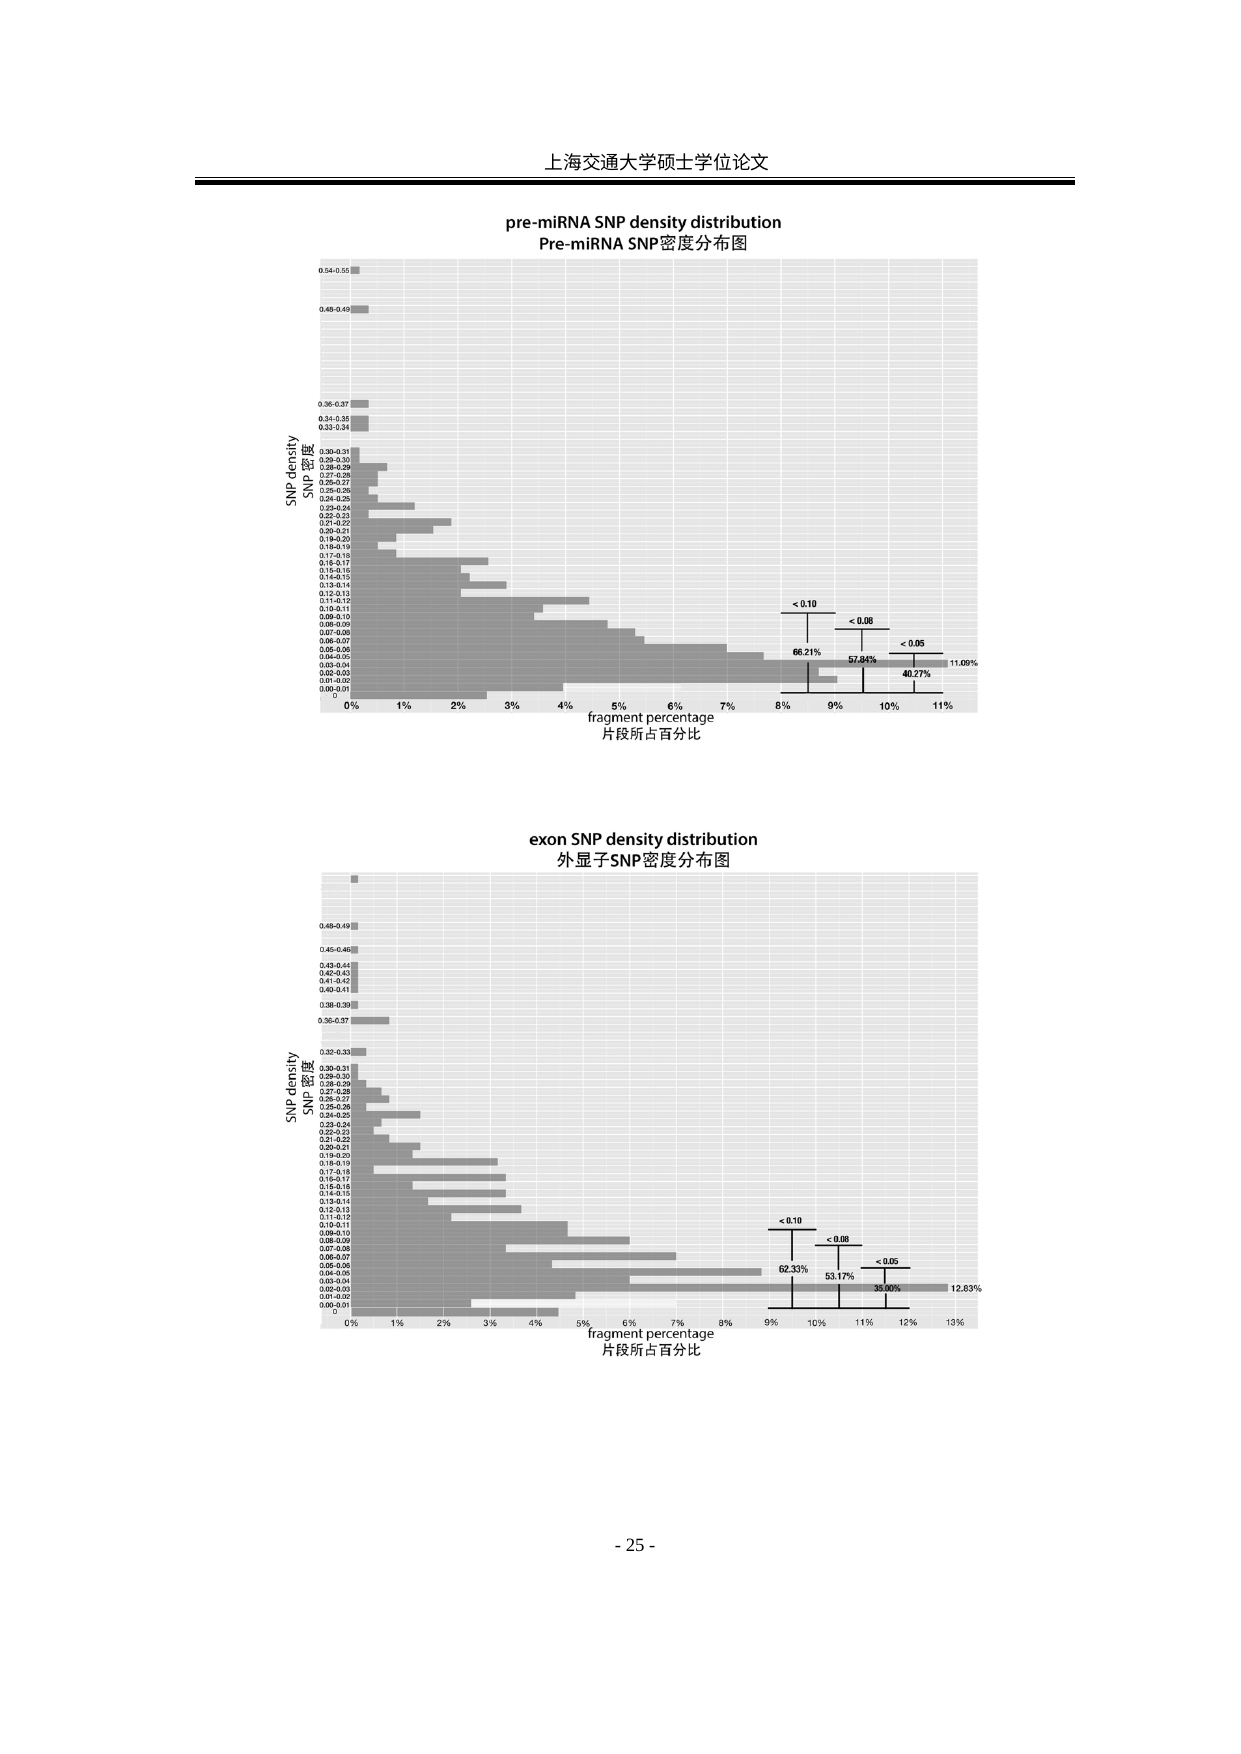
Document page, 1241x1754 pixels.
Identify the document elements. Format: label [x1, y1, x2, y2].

picture [281, 211, 989, 743]
picture [281, 827, 989, 1359]
